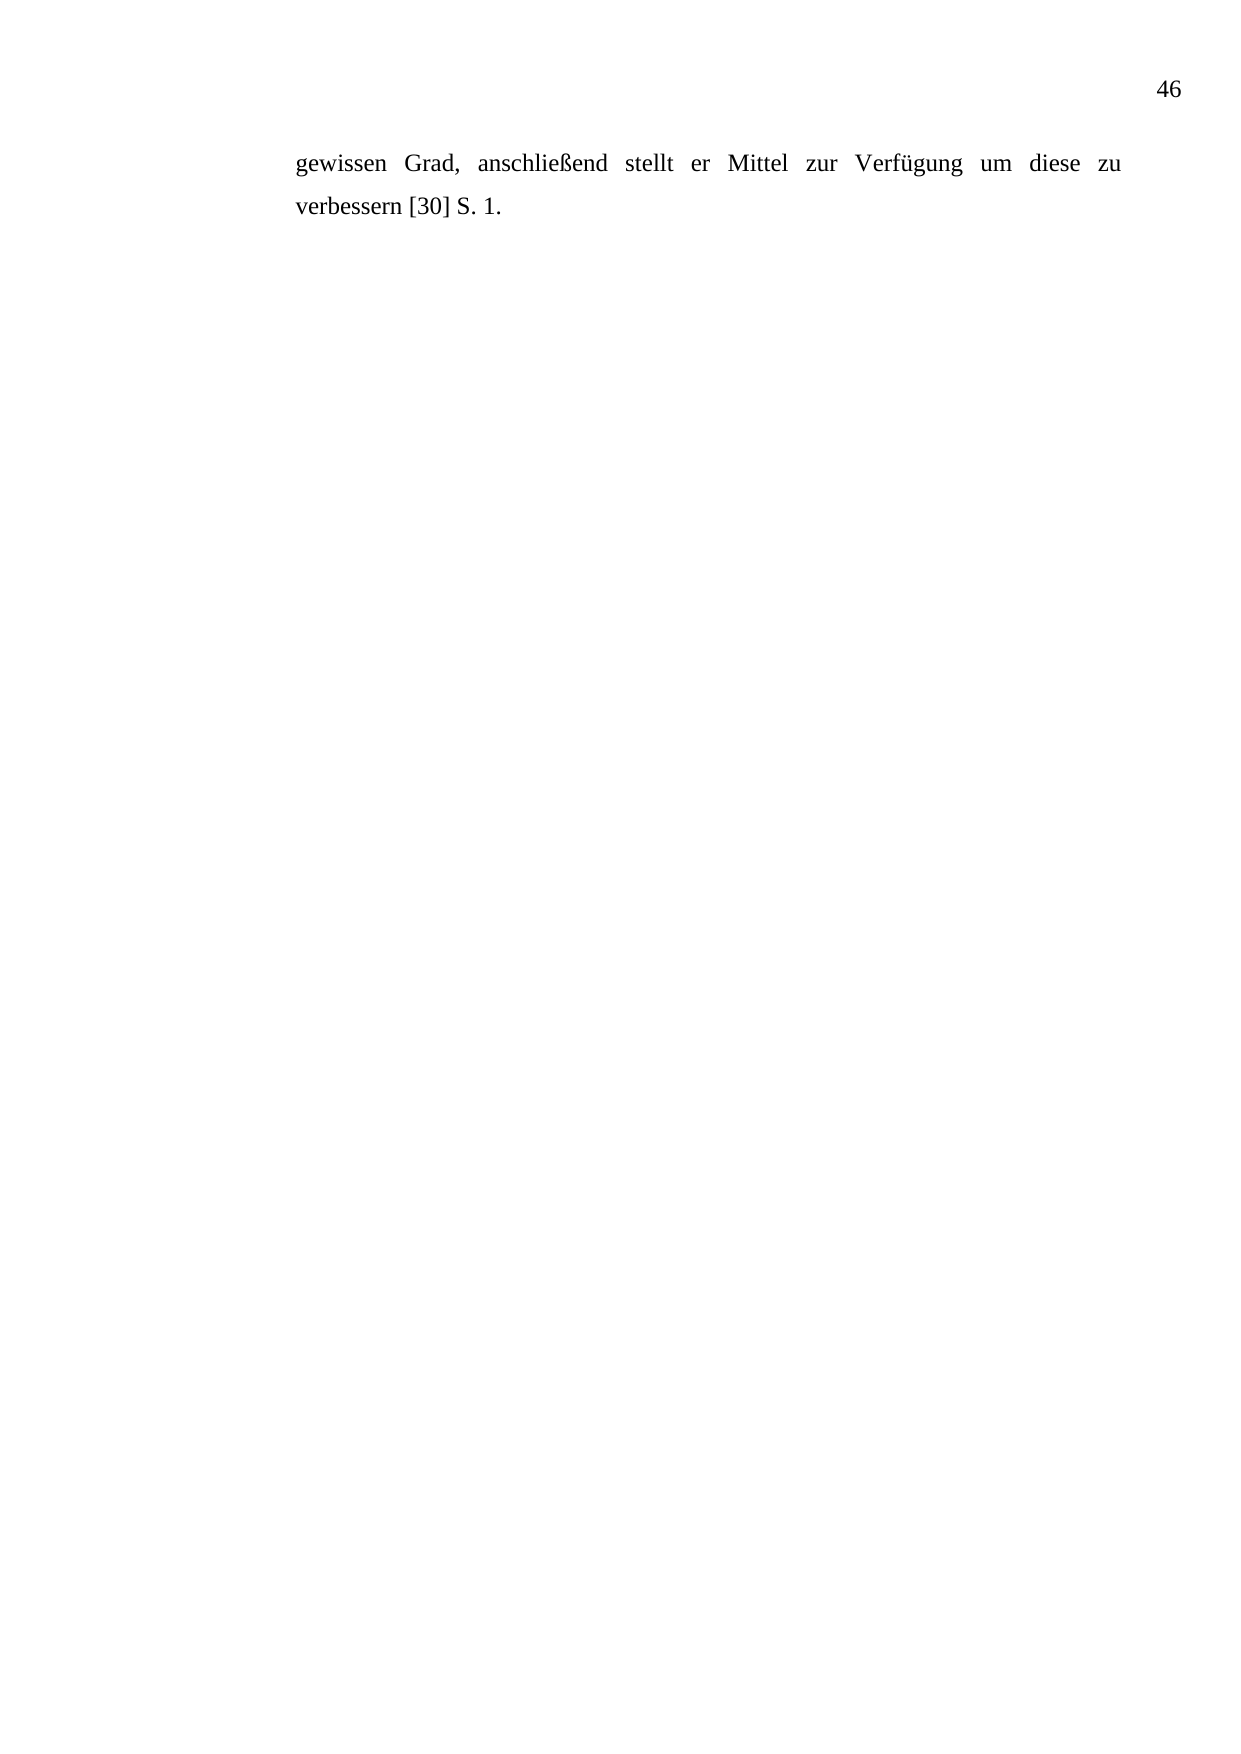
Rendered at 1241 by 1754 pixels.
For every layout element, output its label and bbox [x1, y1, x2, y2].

text [295, 148, 1122, 219]
